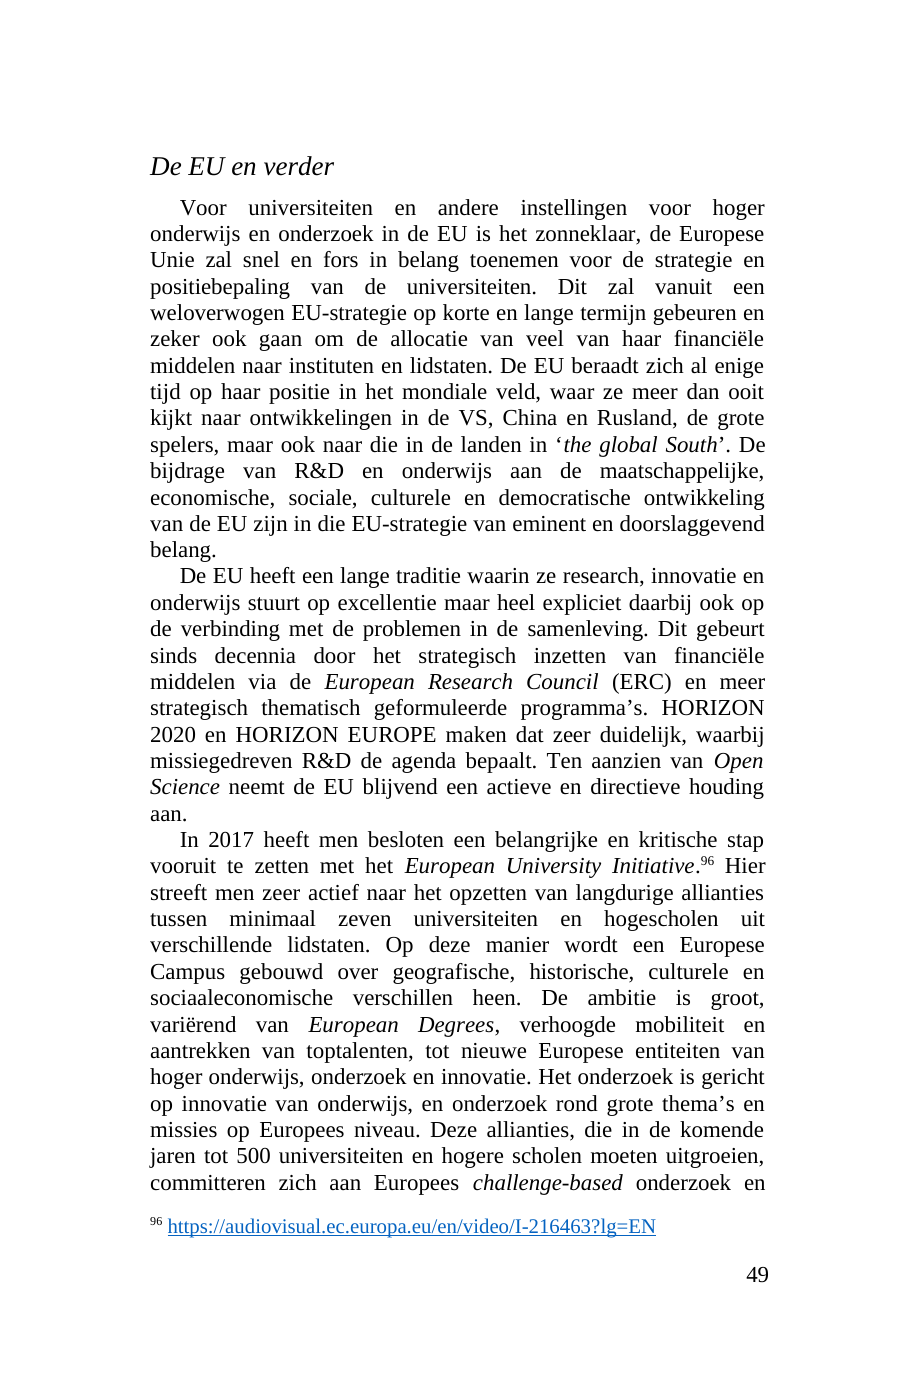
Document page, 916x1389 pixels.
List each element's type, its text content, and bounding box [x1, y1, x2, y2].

text Voor universiteiten en andere instellingen voor hoger onderwijs en onderzoek in de EU is het zonneklaar, de Europese Unie zal snel en fors in belang toenemen voor de strategie en positiebepaling van de universiteiten. Dit zal vanuit een weloverwogen EU-strategie op korte en lange termijn gebeuren en zeker ook gaan om de allocatie van veel van haar financiële middelen naar instituten en lidstaten. De EU beraadt zich al enige tijd op haar positie in het mondiale veld, waar ze meer dan ooit kijkt naar ontwikkelingen in de VS, China en Rusland, de grote spelers, maar ook naar die in de landen in ‘the global South’. De bijdrage van R&D en onderwijs aan de maatschappelijke, economische, sociale, culturele en democratische ontwikkeling van de EU zijn in die EU-strategie van eminent en doorslaggevend belang. [150, 194, 766, 563]
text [150, 826, 766, 1195]
text De EU heeft een lange traditie waarin ze research, innovatie en onderwijs stuurt op excellentie maar heel expliciet daarbij ook op de verbinding met de problemen in de samenleving. Dit gebeurt sinds decennia door het strategisch inzetten van financiële middelen via de European Research Council (ERC) en meer strategisch thematisch geformuleerde programma’s. HORIZON 2020 en HORIZON EUROPE maken dat zeer duidelijk, waarbij missiegedreven R&D de agenda bepaalt. Ten aanzien van Open Science neemt de EU blijvend een actieve en directieve houding aan. [150, 563, 766, 826]
subtitle De EU en verder [150, 150, 766, 181]
